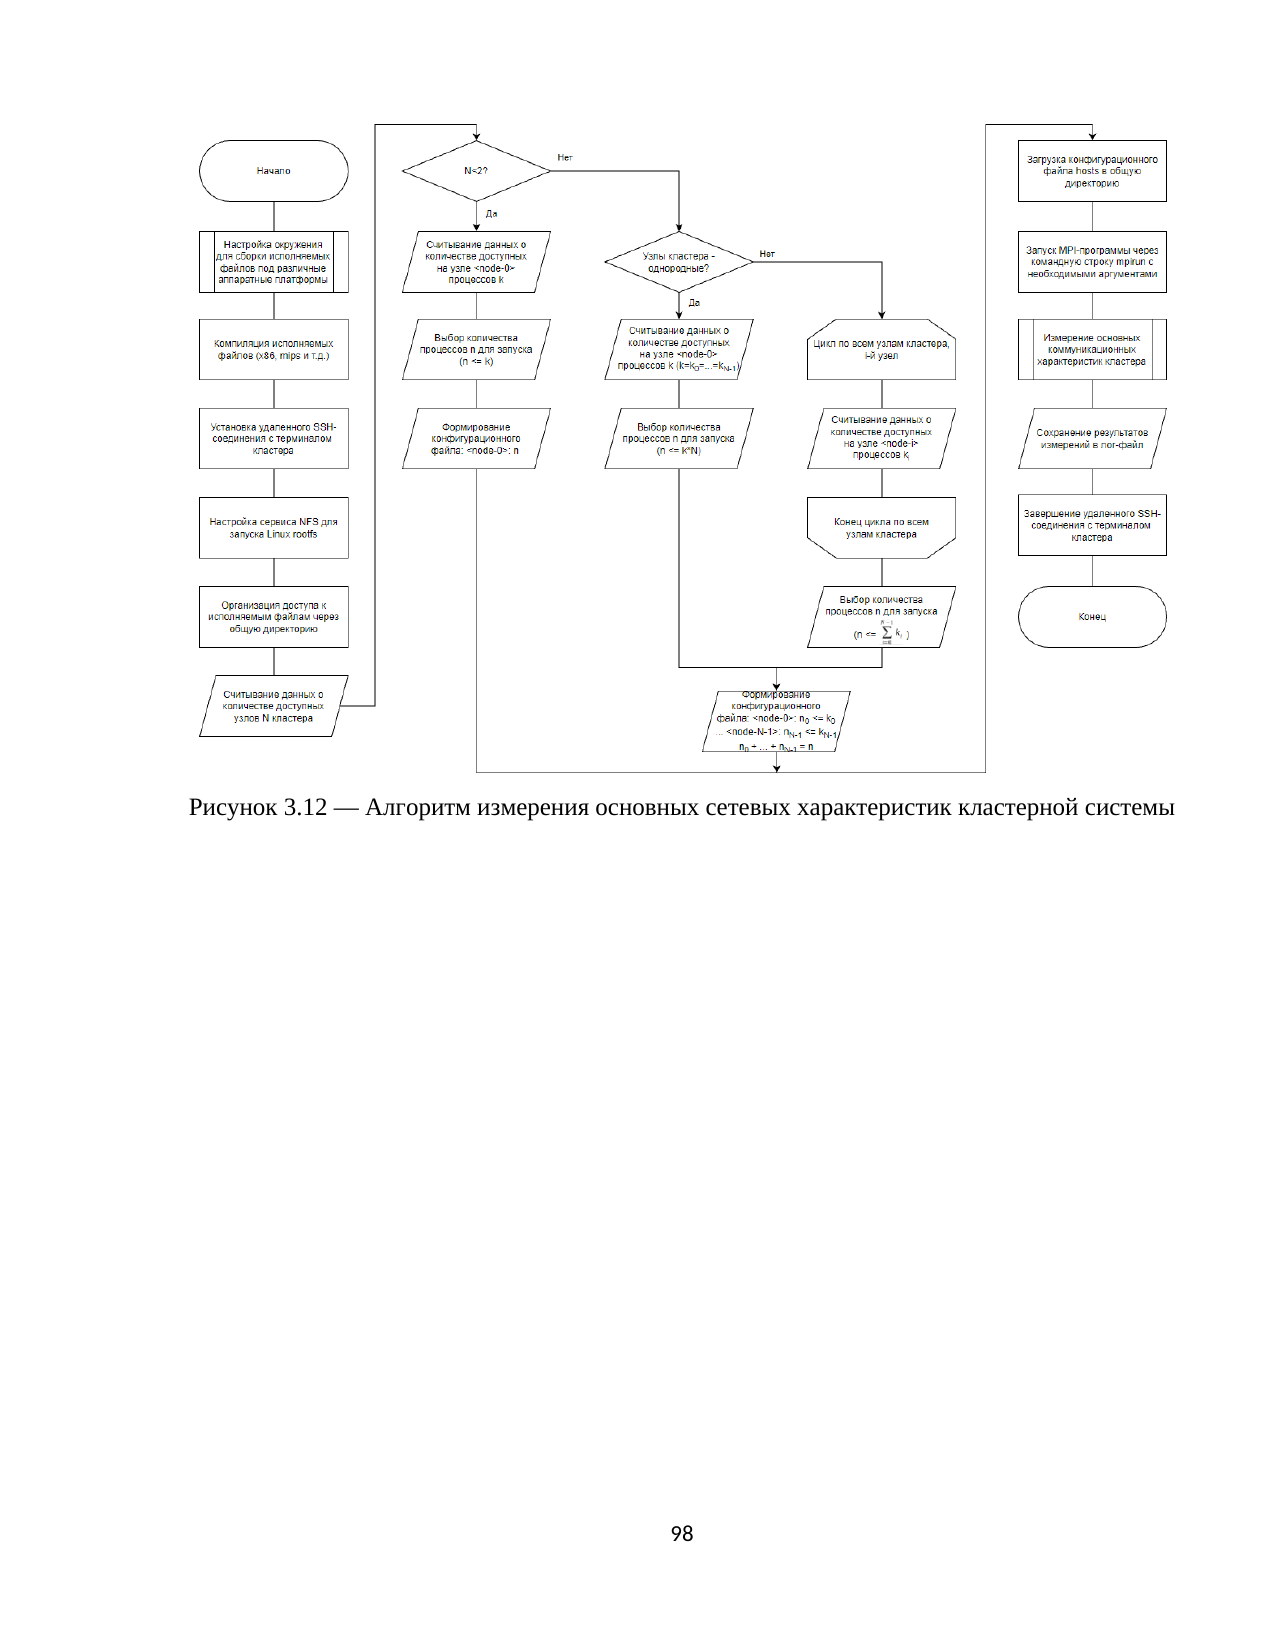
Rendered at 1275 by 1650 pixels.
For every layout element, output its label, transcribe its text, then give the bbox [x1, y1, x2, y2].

picture [194, 118, 1169, 777]
text Рисунок 3.12 — Алгоритм измерения основных сетевых характеристик кластерной системы [177, 792, 1186, 820]
